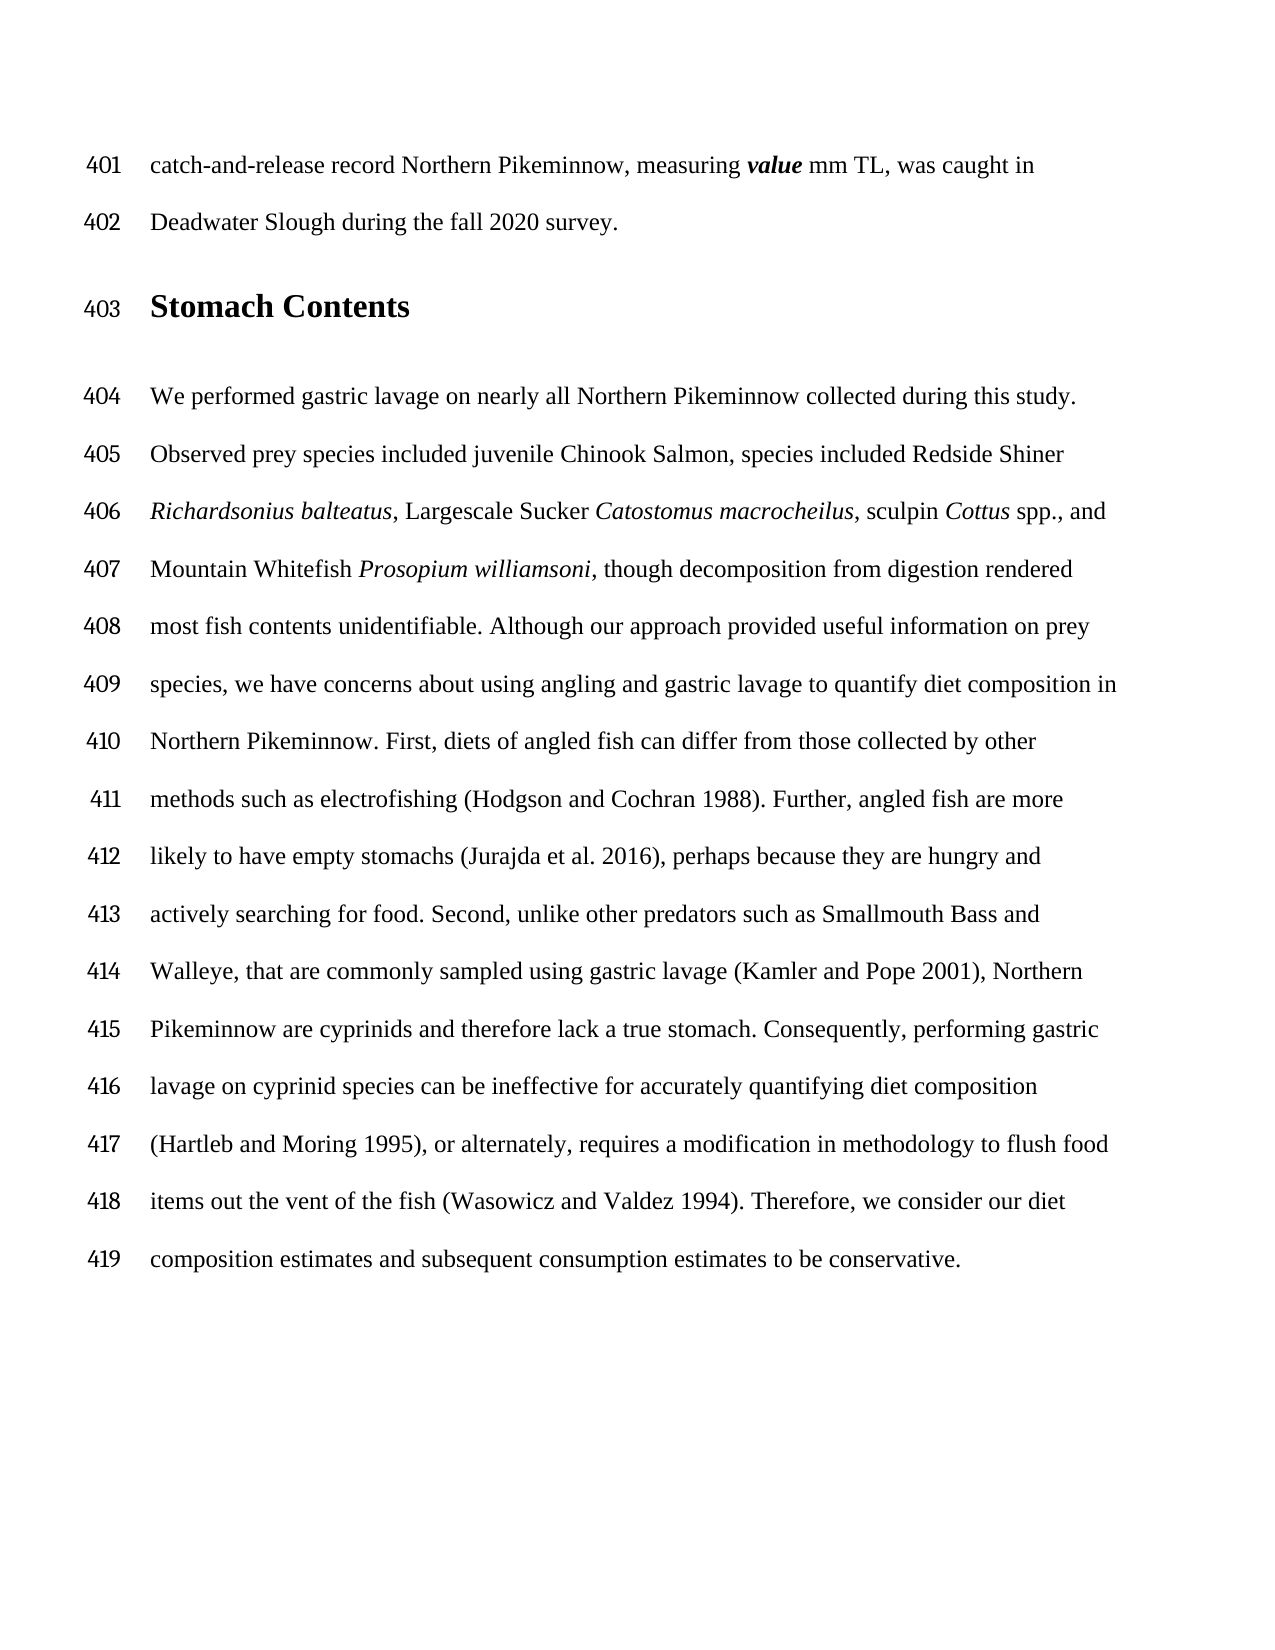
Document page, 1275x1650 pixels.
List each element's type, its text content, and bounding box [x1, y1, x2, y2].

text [150, 150, 1125, 236]
text We performed gastric lavage on nearly all Northern Pikeminnow collected during this study. Observed prey species included juvenile Chinook Salmon, species included Redside Shiner Richardsonius balteatus, Largescale Sucker Catostomus macrocheilus, sculpin Cottus spp., and Mountain Whitefish Prosopium williamsoni, though decomposition from digestion rendered most fish contents unidentifiable. Although our approach provided useful information on prey species, we have concerns about using angling and gastric lavage to quantify diet composition in Northern Pikeminnow. First, diets of angled fish can differ from those collected by other methods such as electrofishing (Hodgson and Cochran 1988). Further, angled fish are more likely to have empty stomachs (Jurajda et al. 2016), perhaps because they are hungry and actively searching for food. Second, unlike other predators such as Smallmouth Bass and Walleye, that are commonly sampled using gastric lavage (Kamler and Pope 2001), Northern Pikeminnow are cyprinids and therefore lack a true stomach. Consequently, performing gastric lavage on cyprinid species can be ineffective for accurately quantifying diet composition (Hartleb and Moring 1995), or alternately, requires a modification in methodology to flush food items out the vent of the fish (Wasowicz and Valdez 1994). Therefore, we consider our diet composition estimates and subsequent consumption estimates to be conservative. [150, 381, 1125, 1272]
subtitle Stomach Contents [150, 286, 1125, 324]
